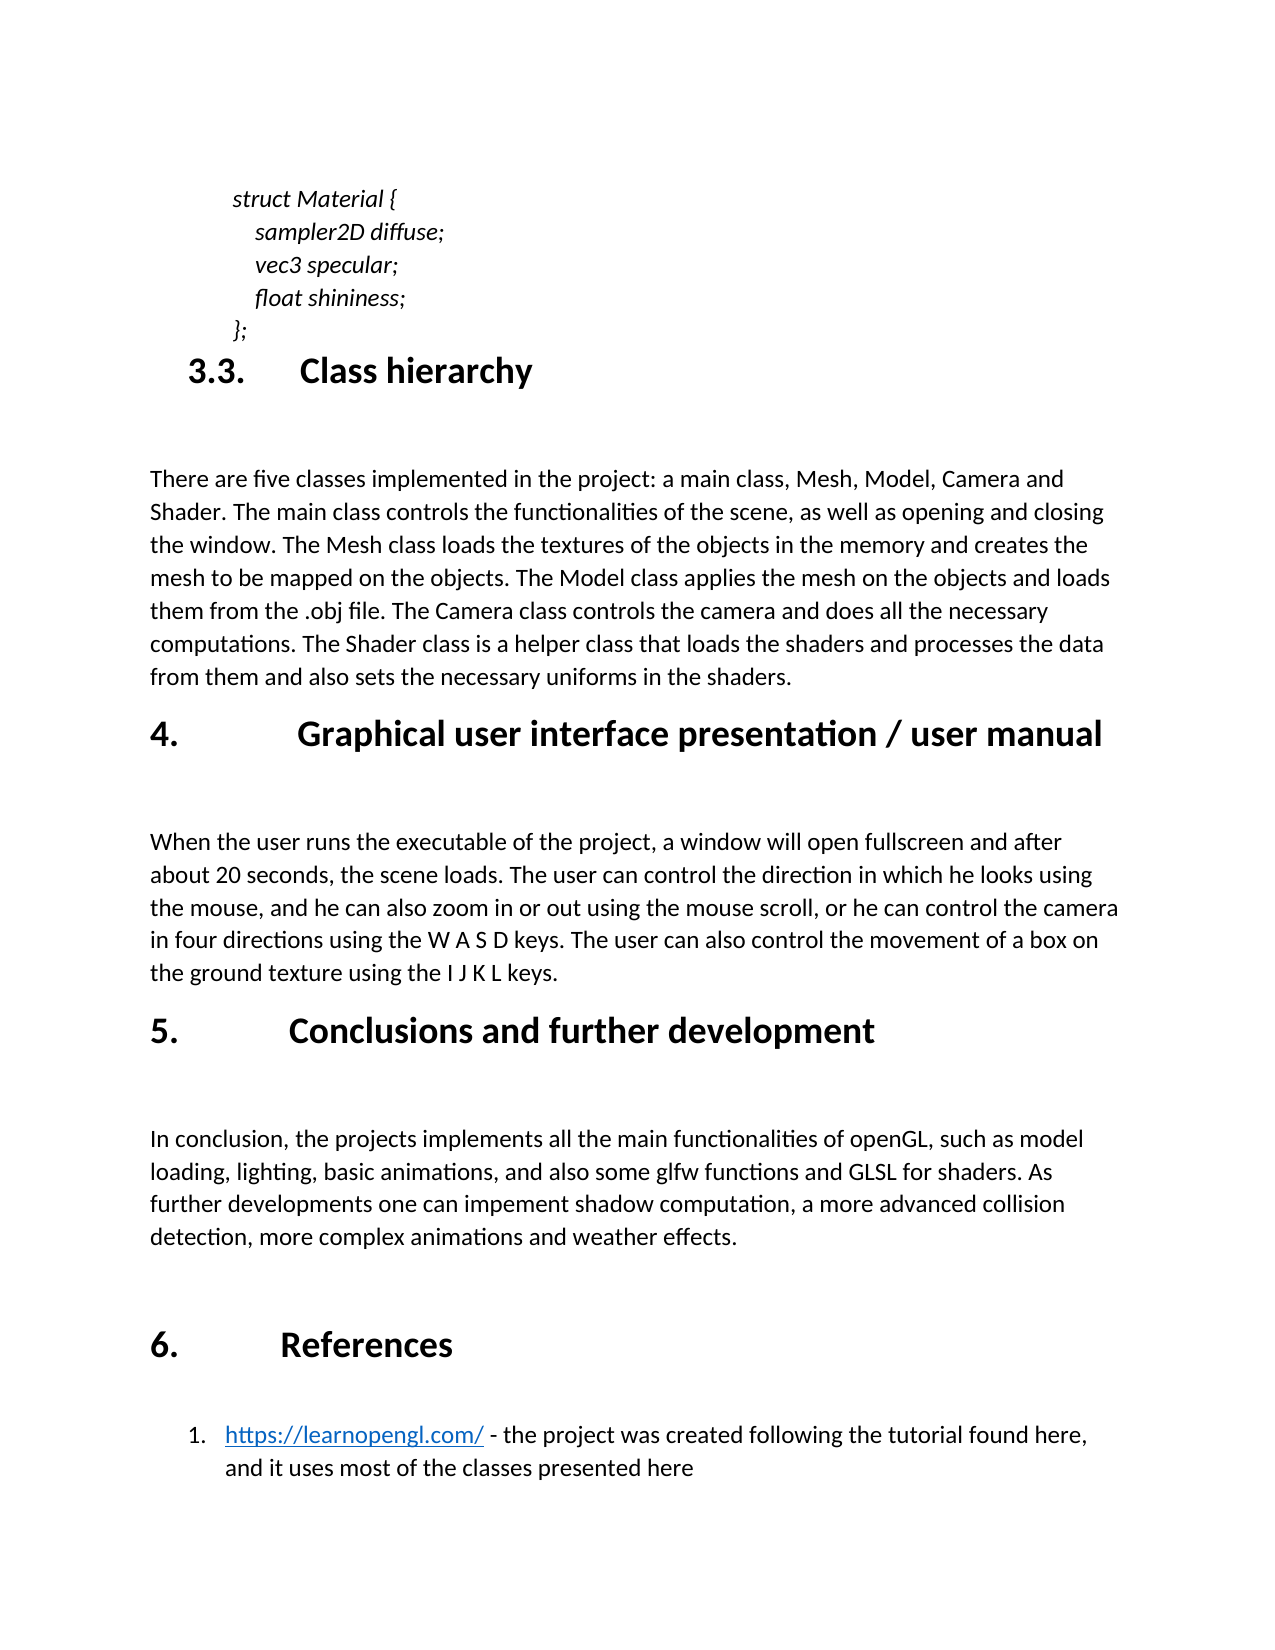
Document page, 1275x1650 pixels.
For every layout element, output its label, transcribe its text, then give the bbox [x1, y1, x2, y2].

text When the user runs the executable of the project, a window will open fullscreen and after about 20 seconds, the scene loads. The user can control the direction in which he looks using the mouse, and he can also zoom in or out using the mouse scroll, or he can control the camera in four directions using the W A S D keys. The user can also control the movement of a box on the ground texture using the I J K L keys. [150, 826, 1125, 988]
list }; [232, 314, 1125, 345]
list Class hierarchy [187, 347, 1125, 393]
text There are five classes implemented in the project: a main class, Mesh, Model, Camera and Shader. The main class controls the functionalities of the scene, as well as opening and closing the window. The Mesh class loads the textures of the objects in the memory and creates the mesh to be mapped on the objects. The Model class applies the mesh on the objects and loads them from the .obj file. The Camera class controls the camera and does all the necessary computations. The Shader class is a helper class that loads the shaders and processes the data from them and also sets the necessary uniforms in the shaders. [150, 463, 1125, 691]
list Conclusions and further development [150, 1007, 1125, 1053]
text In conclusion, the projects implements all the main functionalities of openGL, such as model loading, lighting, basic animations, and also some glfw functions and GLSL for shaders. As further developments one can impement shadow computation, a more advanced collision detection, more complex animations and weather effects. [150, 1123, 1125, 1252]
list float shininess; [232, 282, 1125, 312]
list References [150, 1321, 1125, 1366]
list Graphical user interface presentation / user manual [150, 710, 1125, 756]
list vec3 specular; [232, 249, 1125, 279]
list sampler2D diffuse; [232, 216, 1125, 246]
list struct Material { [232, 183, 1125, 213]
list https://learnopengl.com/ - the project was created following the tutorial found here, and it uses most of the classes presented here [187, 1419, 1125, 1483]
